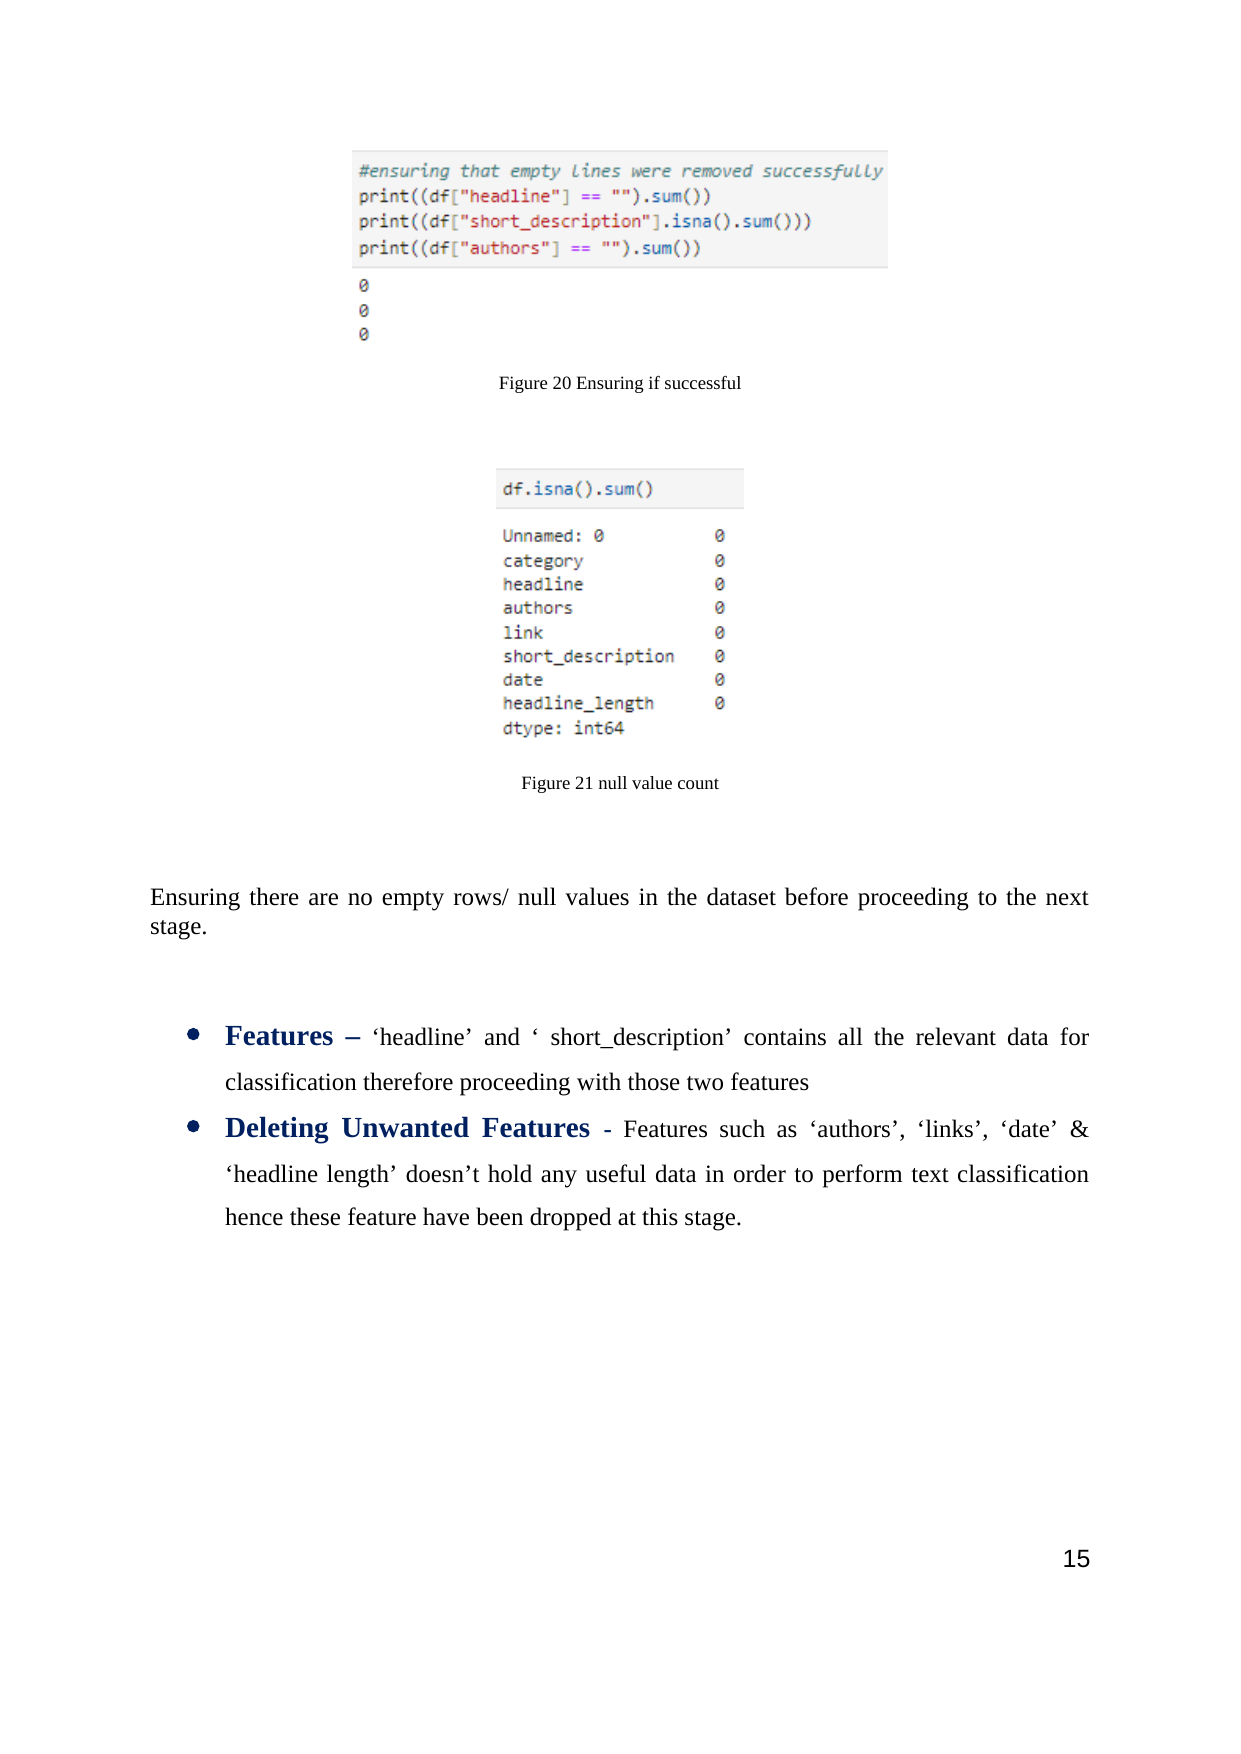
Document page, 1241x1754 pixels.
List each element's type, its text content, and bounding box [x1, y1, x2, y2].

text Figure 20 Ensuring if successful [150, 372, 1090, 393]
text Figure 21 null value count [150, 772, 1090, 793]
picture [352, 149, 888, 347]
picture [496, 467, 744, 747]
text Ensuring there are no empty rows/ null values in the dataset before proceeding to the next stage. [150, 882, 1090, 940]
list Deleting Unwanted Features - Features such as ‘authors’, ‘links’, ‘date’ & ‘headline length’ doesn’t hold any useful data in order to perform text classification hence these feature have been dropped at this stage. [187, 1111, 1090, 1231]
list Features – ‘headline’ and ‘ short_description’ contains all the relevant data for classification therefore proceeding with those two features [187, 1018, 1090, 1096]
